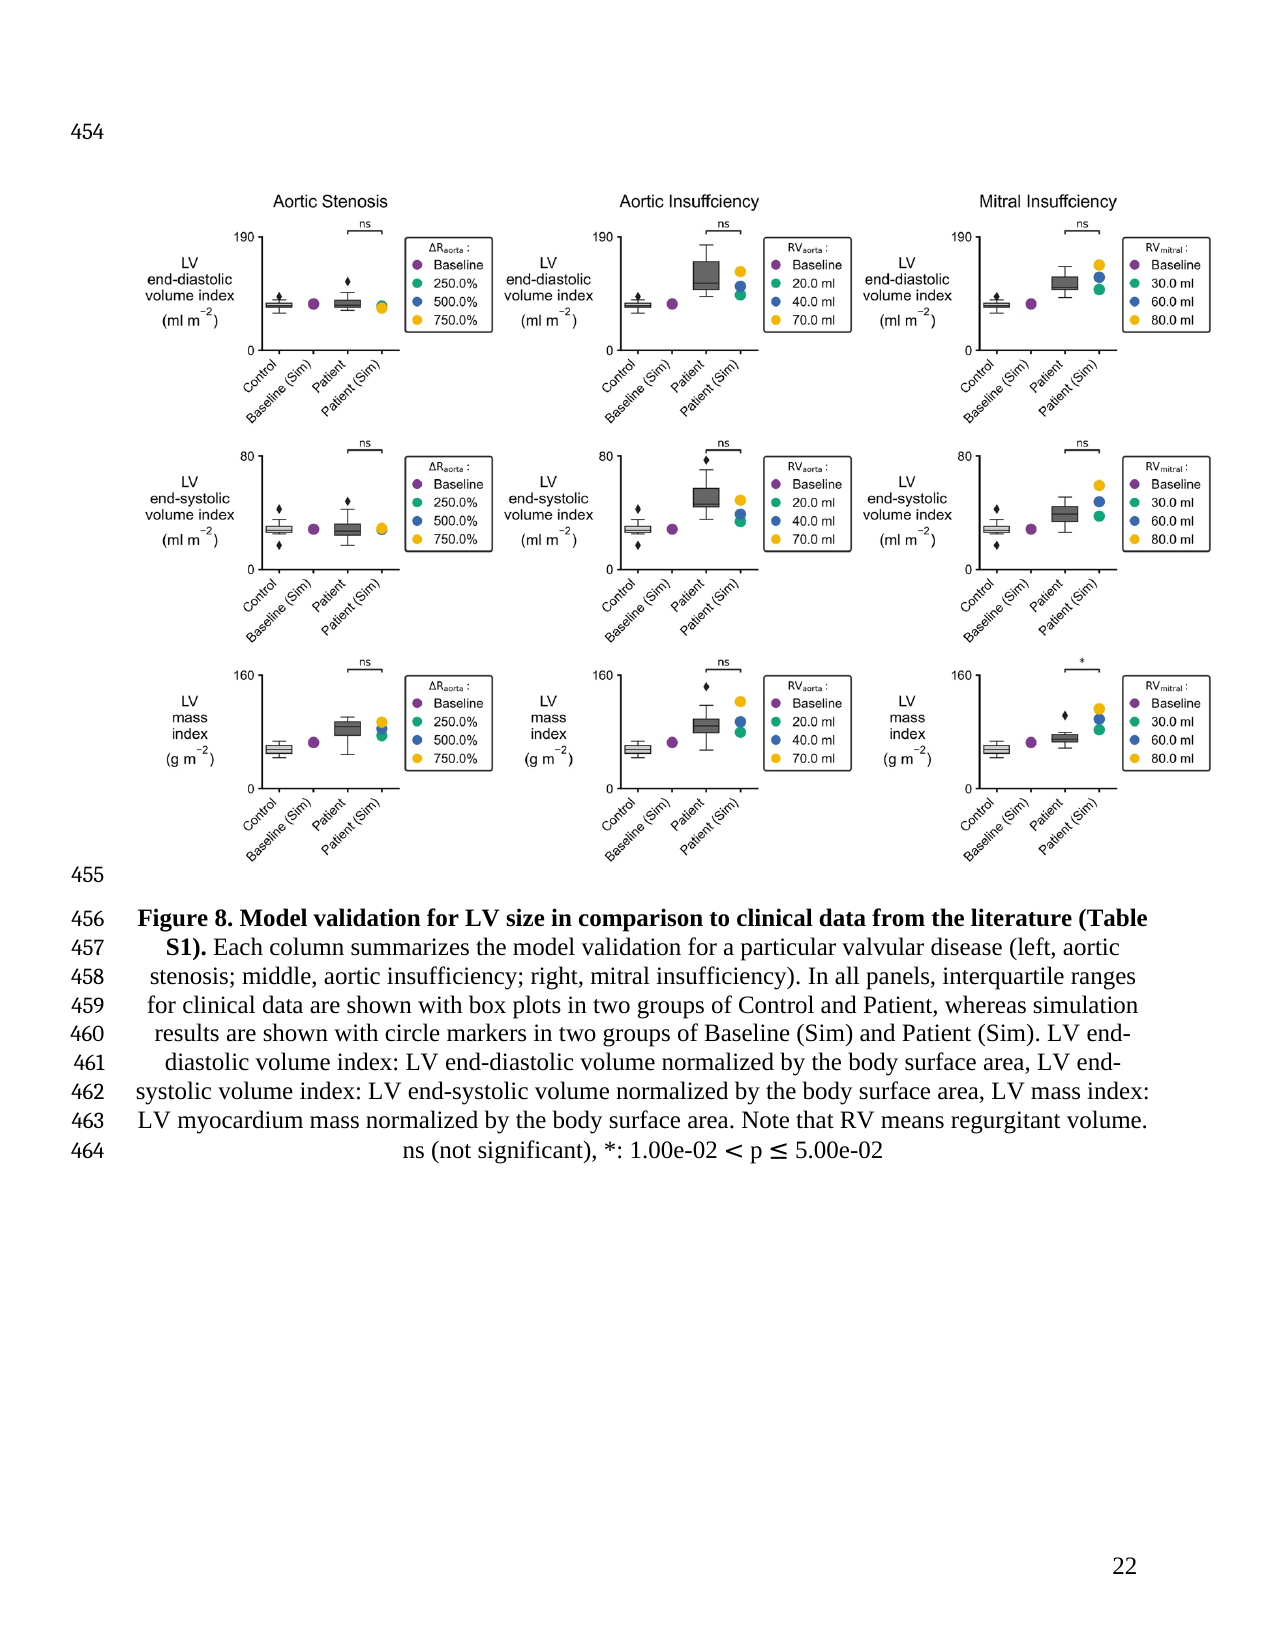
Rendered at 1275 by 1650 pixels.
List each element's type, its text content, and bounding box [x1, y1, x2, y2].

picture [133, 176, 1221, 883]
